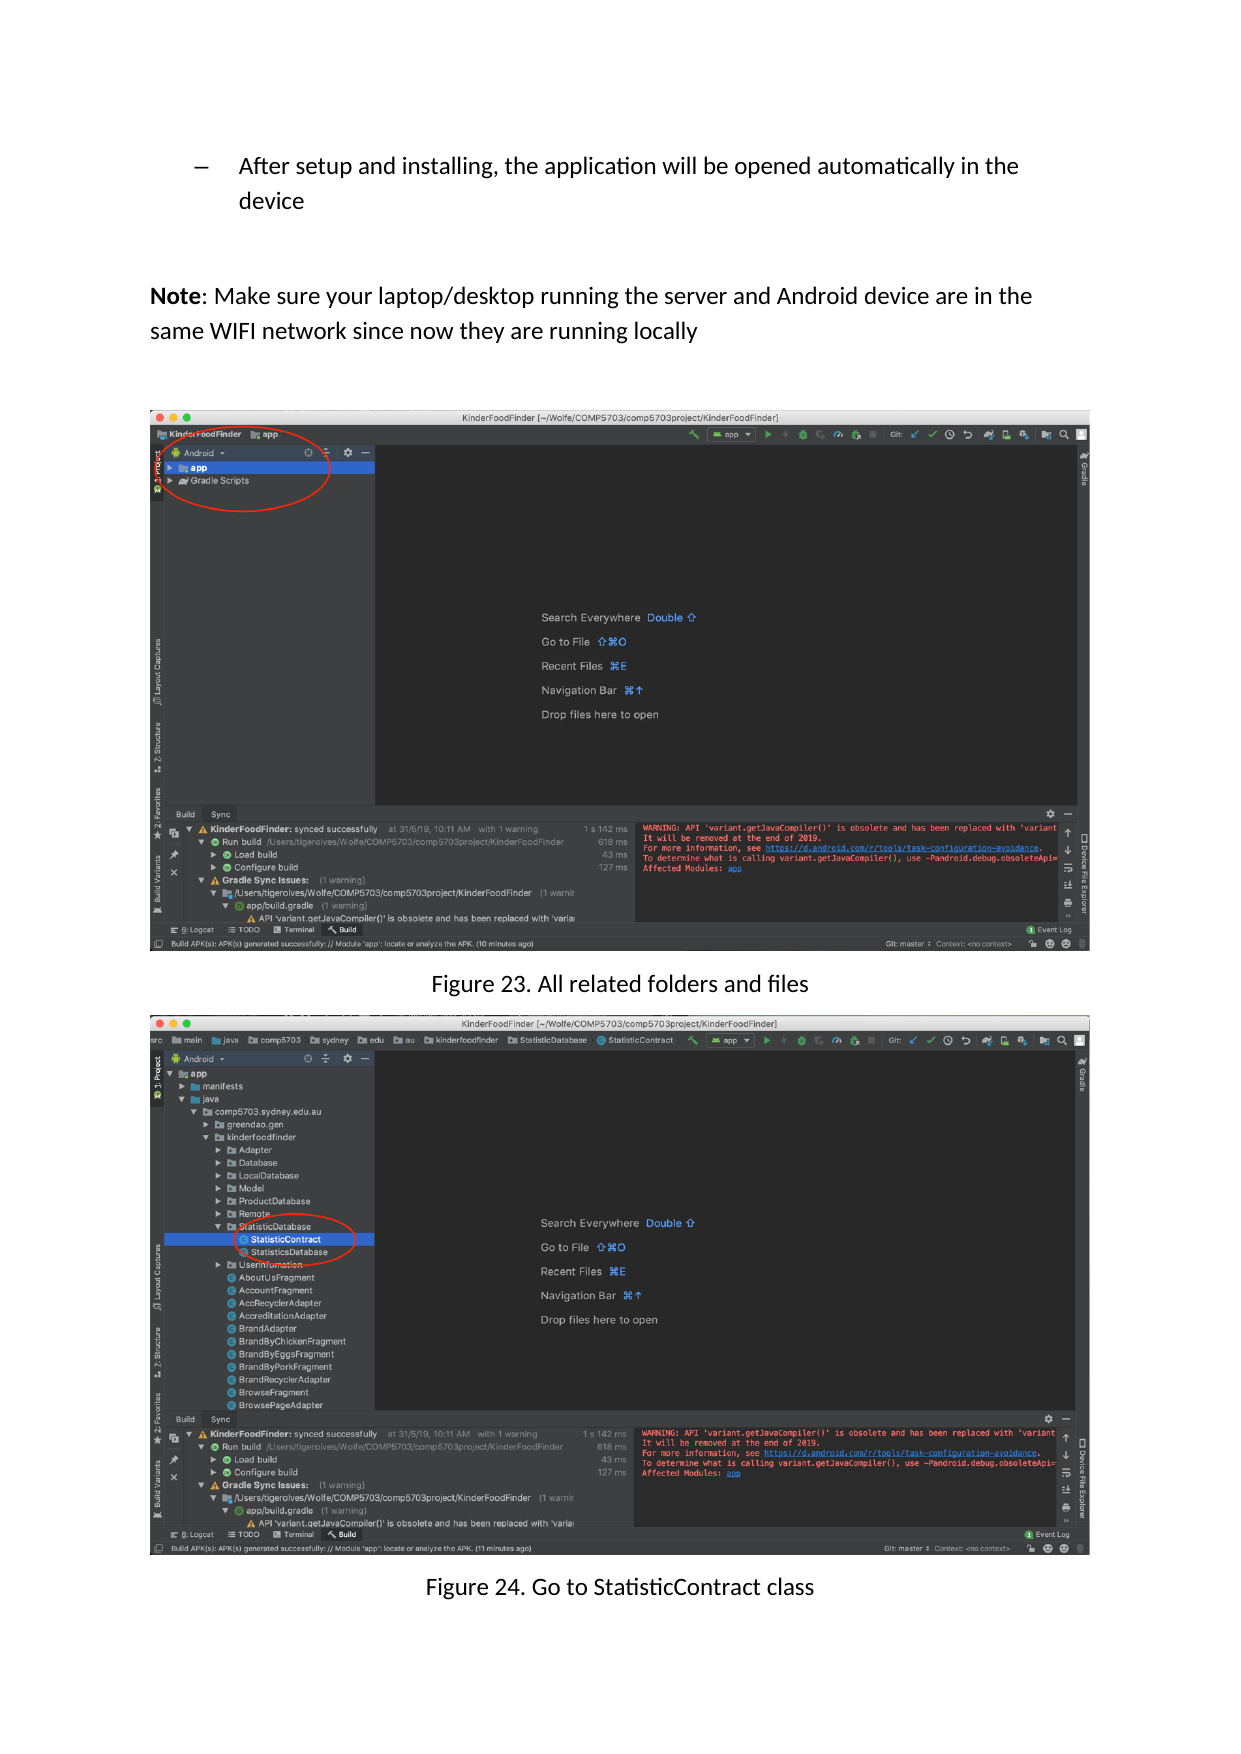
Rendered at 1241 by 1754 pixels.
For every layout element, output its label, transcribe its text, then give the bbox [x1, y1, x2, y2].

text Figure 23. All related folders and files [150, 968, 1090, 998]
picture [150, 410, 1090, 951]
text Note: Make sure your laptop/desktop running the server and Android device are in the same WIFI network since now they are running locally [150, 280, 1090, 346]
list After setup and installing, the application will be opened automatically in the device [194, 150, 1090, 216]
picture [150, 1015, 1090, 1555]
text Figure 24. Go to StatisticContract class [150, 1571, 1090, 1602]
